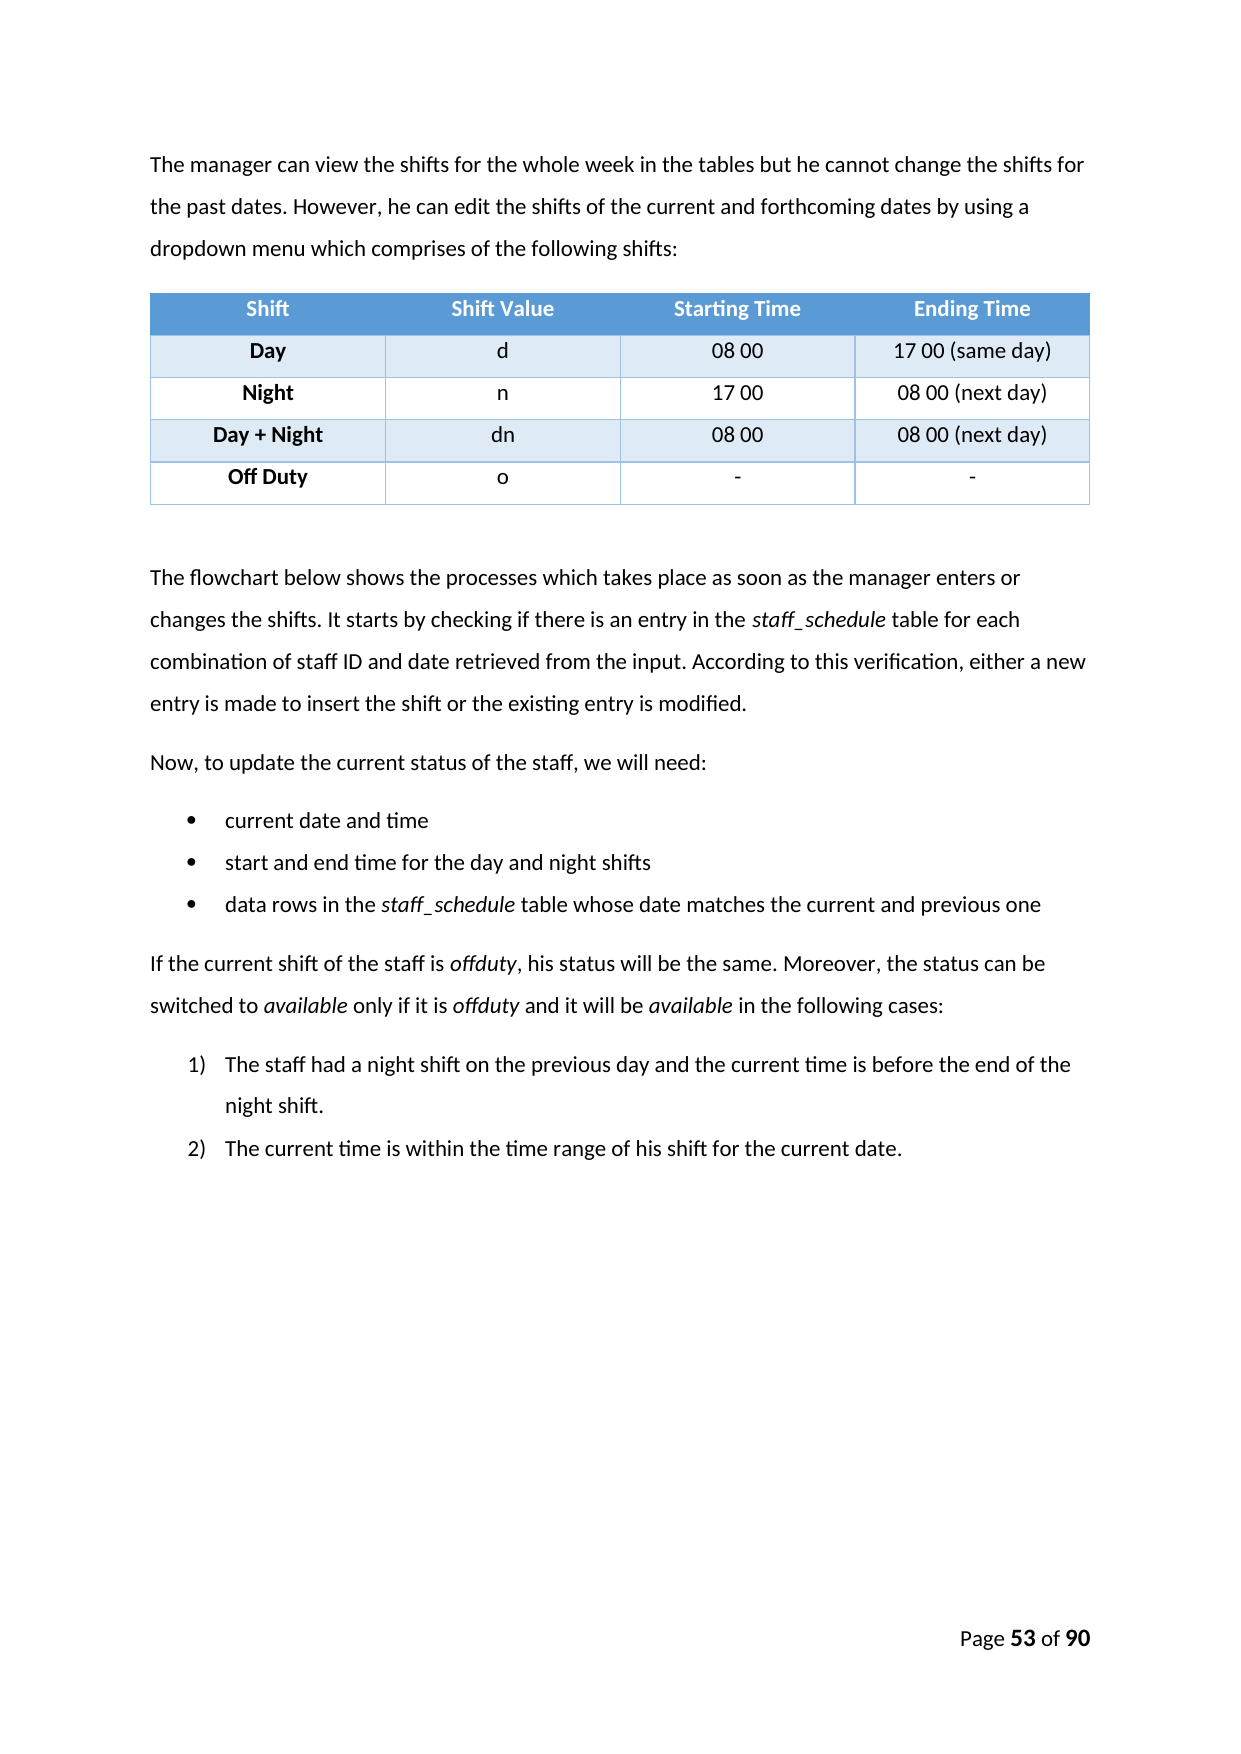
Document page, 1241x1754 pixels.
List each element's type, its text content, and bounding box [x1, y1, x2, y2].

table_cell 08 00 (next day) [856, 378, 1089, 419]
list data rows in the staff_schedule table whose date matches the current and previous one [187, 890, 1090, 918]
table_cell 17 00 [621, 378, 854, 419]
table_cell o [386, 463, 620, 503]
list current date and time [187, 806, 1090, 834]
table_cell Off Duty [151, 463, 385, 503]
table_cell Day + Night [151, 420, 385, 461]
table_cell Day [151, 336, 385, 377]
table_cell dn [386, 420, 620, 461]
text If the current shift of the staff is offduty, his status will be the same. Moreover, the status can be switched to available only if it is offduty and it will be available in the following cases: [150, 949, 1090, 1019]
list start and end time for the day and night shifts [187, 848, 1090, 876]
table_cell - [621, 463, 854, 503]
table_header Starting Time [621, 294, 854, 335]
table_header Shift [151, 294, 385, 335]
table_cell d [386, 336, 620, 377]
table_cell 17 00 (same day) [856, 336, 1089, 377]
table_header Shift Value [386, 294, 620, 335]
list The staff had a night shift on the previous day and the current time is before the end of the night shift. [187, 1050, 1090, 1120]
table_cell - [856, 463, 1089, 503]
list The current time is within the time range of his shift for the current date. [187, 1134, 1090, 1162]
text The manager can view the shifts for the whole week in the tables but he cannot change the shifts for the past dates. However, he can edit the shifts of the current and forthcoming dates by using a dropdown menu which comprises of the following shifts: [150, 150, 1090, 262]
table_cell 08 00 [621, 336, 854, 377]
table_cell n [386, 378, 620, 419]
text Now, to update the current status of the staff, we will need: [150, 748, 1090, 776]
text The flowchart below shows the processes which takes place as soon as the manager enters or changes the shifts. It starts by checking if there is an entry in the staff_schedule table for each combination of staff ID and date retrieved from the input. According to this verification, either a new entry is made to insert the shift or the existing entry is modified. [150, 563, 1090, 717]
table_cell 08 00 (next day) [856, 420, 1089, 461]
table_cell 08 00 [621, 420, 854, 461]
table_cell Night [151, 378, 385, 419]
table_header Ending Time [856, 294, 1089, 335]
